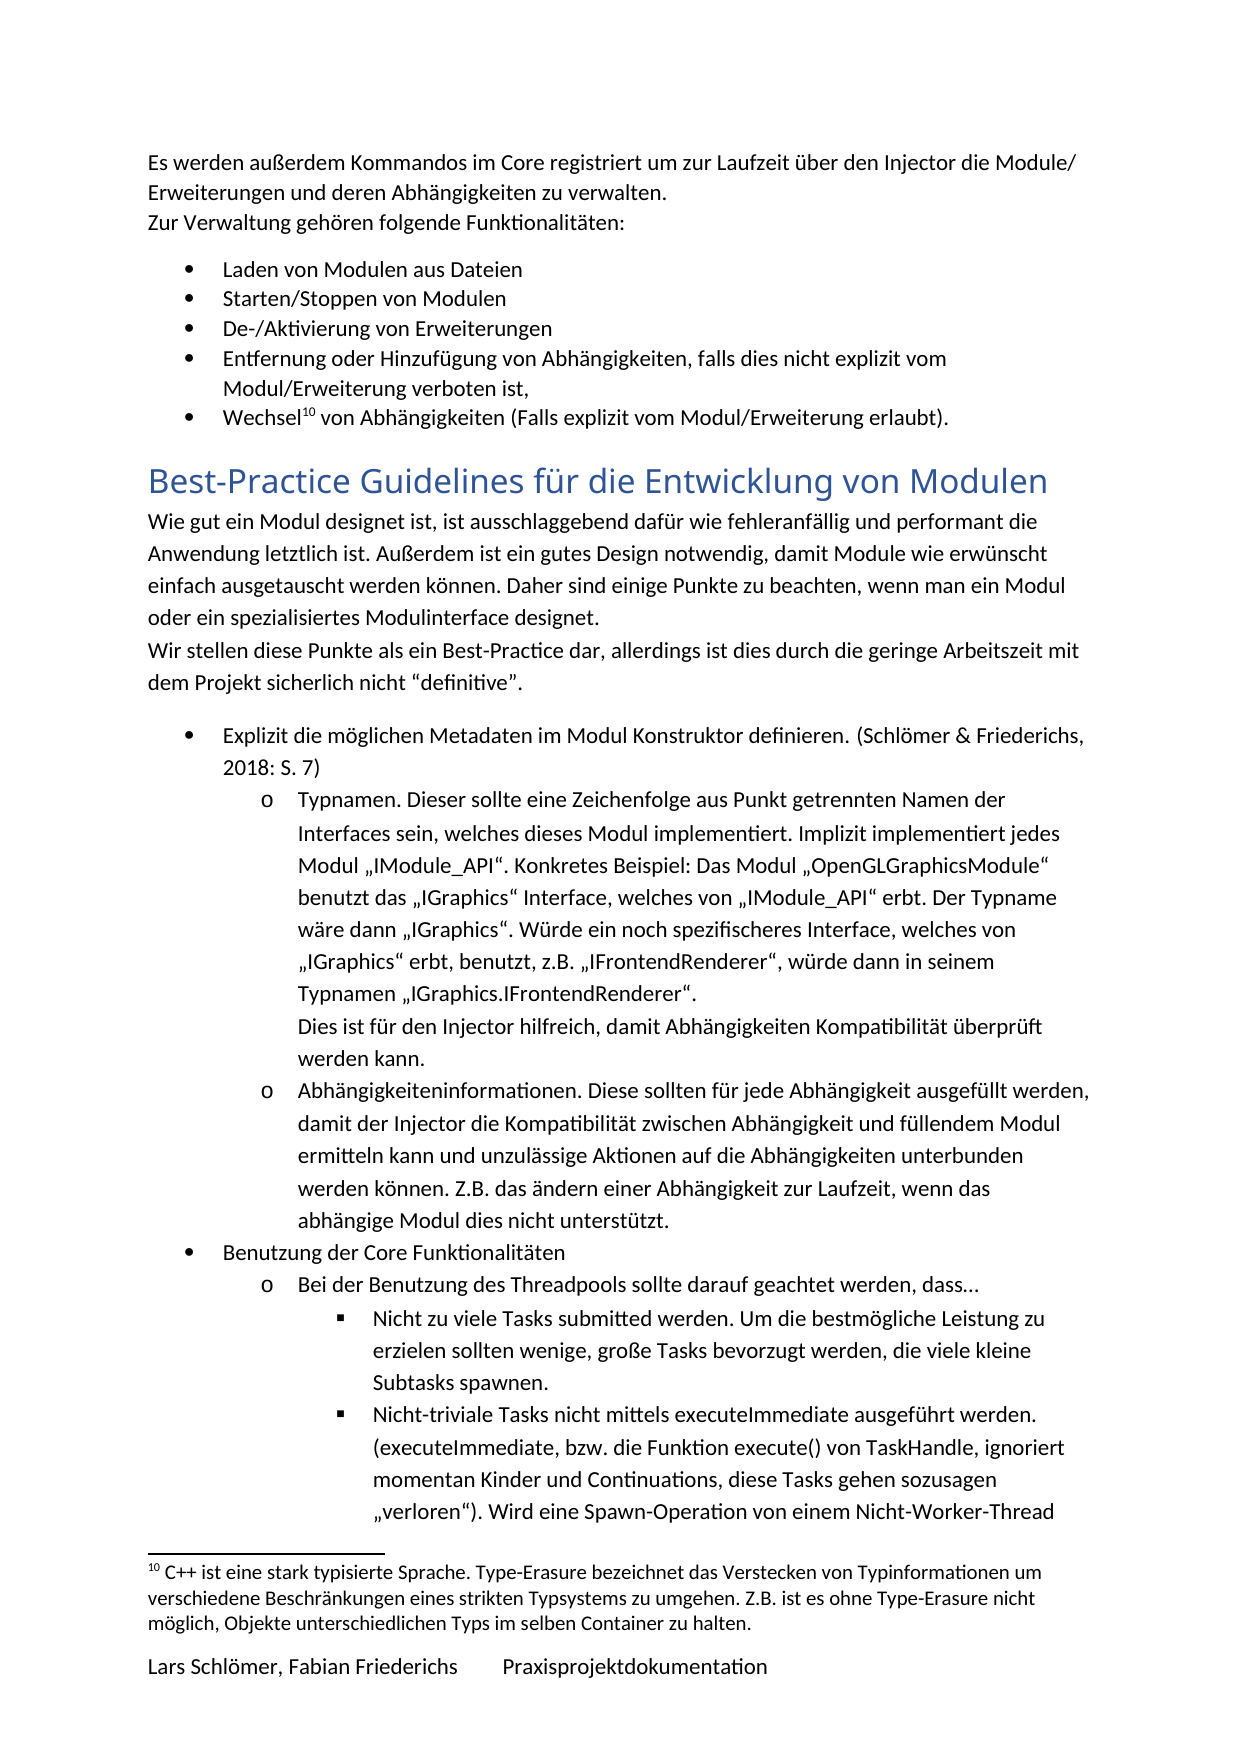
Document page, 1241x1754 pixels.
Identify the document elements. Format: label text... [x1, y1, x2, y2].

list Wechsel von Abhängigkeiten (Falls explizit vom Modul/Erweiterung erlaubt). [185, 403, 1093, 431]
subtitle Best-Practice Guidelines für die Entwicklung von Modulen [148, 458, 1093, 503]
list Typnamen. Dieser sollte eine Zeichenfolge aus Punkt getrennten Namen der Interfaces sein, welches dieses Modul implementiert. Implizit implementiert jedes Modul „IModule_API“. Konkretes Beispiel: Das Modul „OpenGLGraphicsModule“ benutzt das „IGraphics“ Interface, welches von „IModule_API“ erbt. Der Typname wäre dann „IGraphics“. Würde ein noch spezifischeres Interface, welches von „IGraphics“ erbt, benutzt, z.B. „IFrontendRenderer“, würde dann in seinem Typnamen „IGraphics.IFrontendRenderer“. [260, 785, 1093, 1008]
list Starten/Stoppen von Modulen [185, 284, 1093, 313]
list De-/Aktivierung von Erweiterungen [185, 314, 1093, 342]
text Wie gut ein Modul designet ist, ist ausschlaggebend dafür wie fehleranfällig und performant die Anwendung letztlich ist. Außerdem ist ein gutes Design notwendig, damit Module wie erwünscht einfach ausgetauscht werden können. Daher sind einige Punkte zu beachten, wenn man ein Modul oder ein spezialisiertes Modulinterface designet. Wir stellen diese Punkte als ein Best-Practice dar, allerdings ist dies durch die geringe Arbeitszeit mit dem Projekt sicherlich nicht “definitive”. [148, 507, 1093, 696]
list Nicht zu viele Tasks submitted werden. Um die bestmögliche Leistung zu erzielen sollten wenige, große Tasks bevorzugt werden, die viele kleine Subtasks spawnen. [335, 1304, 1093, 1396]
list Laden von Modulen aus Dateien [185, 255, 1093, 283]
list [335, 1401, 1093, 1525]
list Bei der Benutzung des Threadpools sollte darauf geachtet werden, dass… [260, 1270, 1093, 1299]
text Es werden außerdem Kommandos im Core registriert um zur Laufzeit über den Injector die Module/ Erweiterungen und deren Abhängigkeiten zu verwalten. Zur Verwaltung gehören folgende Funktionalitäten: [148, 148, 1093, 236]
list Entfernung oder Hinzufügung von Abhängigkeiten, falls dies nicht explizit vom Modul/Erweiterung verboten ist, [185, 344, 1093, 402]
list Abhängigkeiteninformationen. Diese sollten für jede Abhängigkeit ausgefüllt werden, damit der Injector die Kompatibilität zwischen Abhängigkeit und füllendem Modul ermitteln kann und unzulässige Aktionen auf die Abhängigkeiten unterbunden werden können. Z.B. das ändern einer Abhängigkeit zur Laufzeit, wenn das abhängige Modul dies nicht unterstützt. [260, 1076, 1093, 1234]
list Dies ist für den Injector hilfreich, damit Abhängigkeiten Kompatibilität überprüft werden kann. [298, 1012, 1093, 1072]
list Explizit die möglichen Metadaten im Modul Konstruktor definieren. (Schlömer & Friederichs, 2018: S. 7) [185, 721, 1093, 781]
list Benutzung der Core Funktionalitäten [185, 1238, 1093, 1266]
